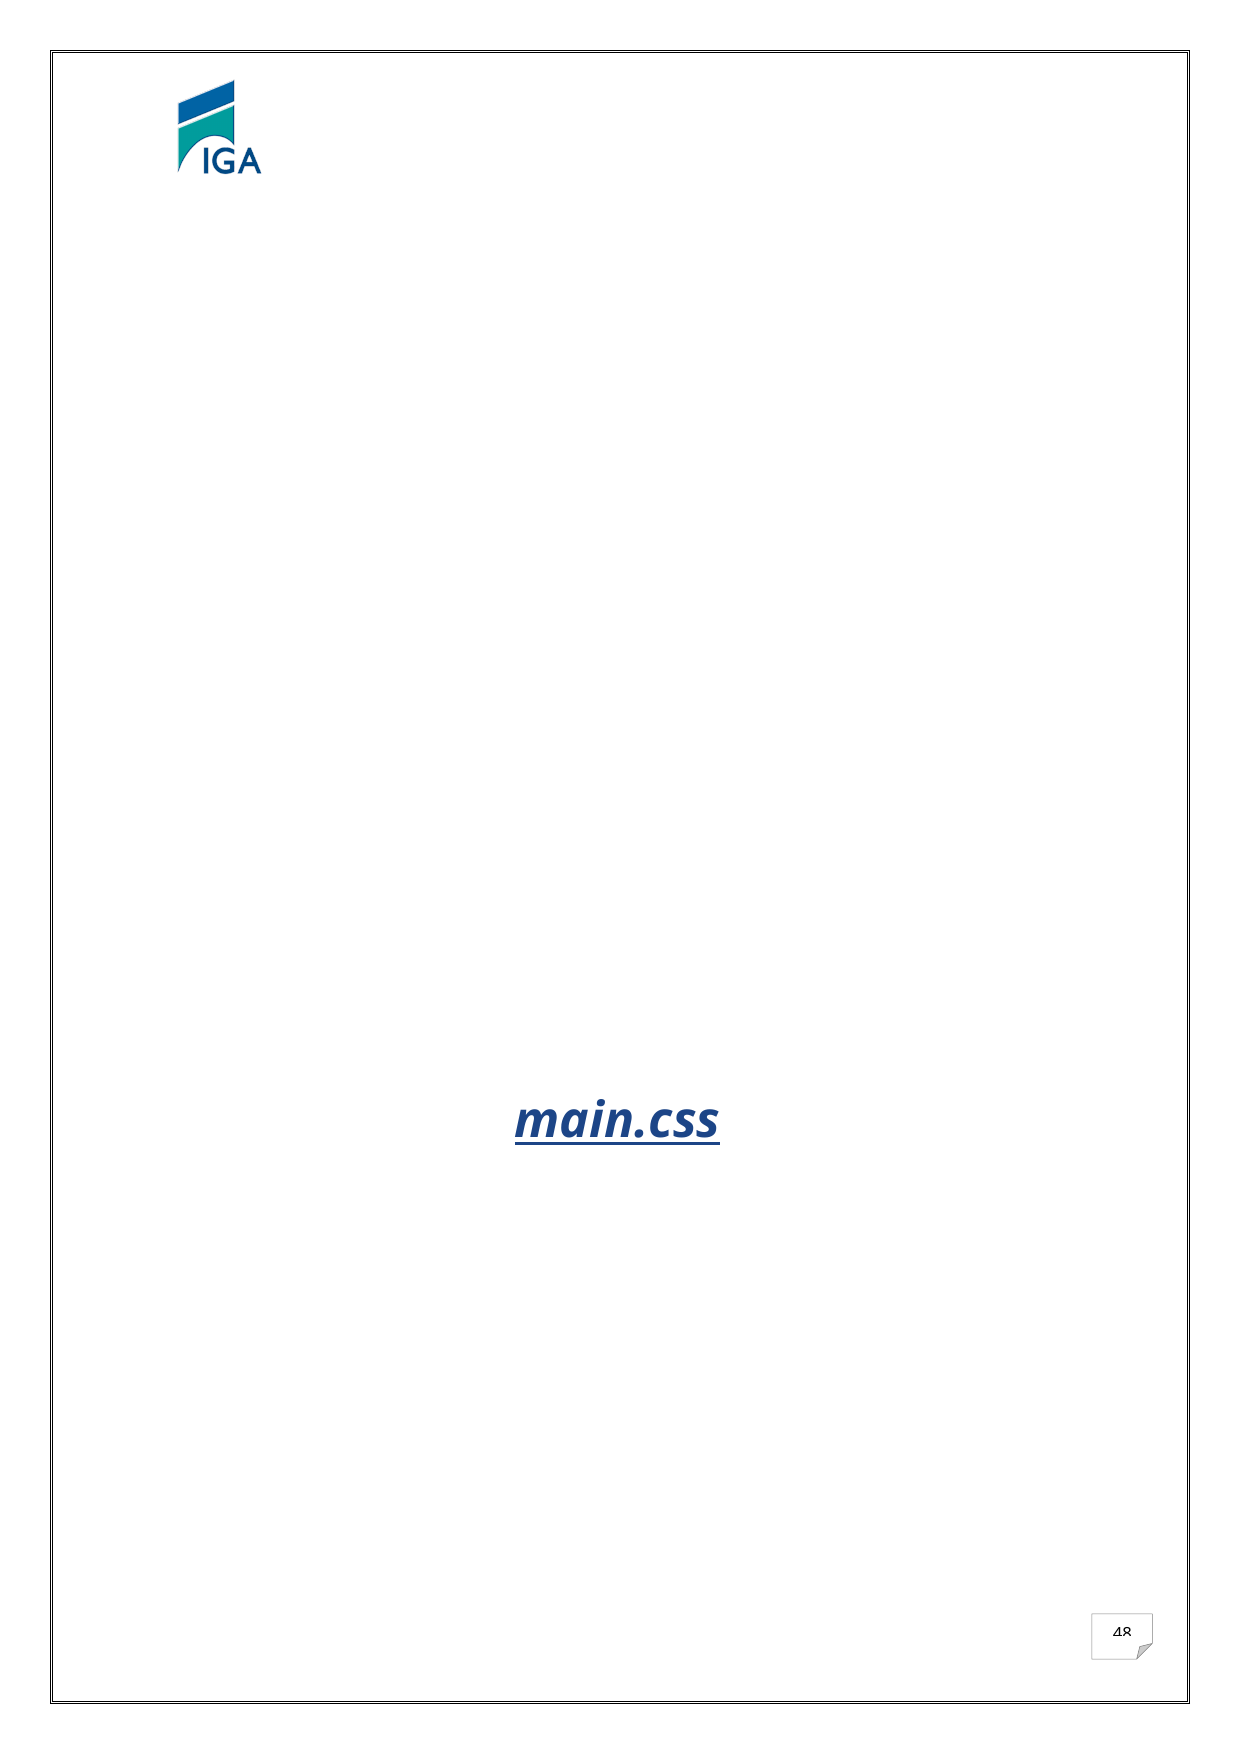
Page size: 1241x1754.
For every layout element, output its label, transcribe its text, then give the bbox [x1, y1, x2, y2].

picture [150, 75, 288, 179]
subtitle main.css [150, 1084, 1090, 1152]
